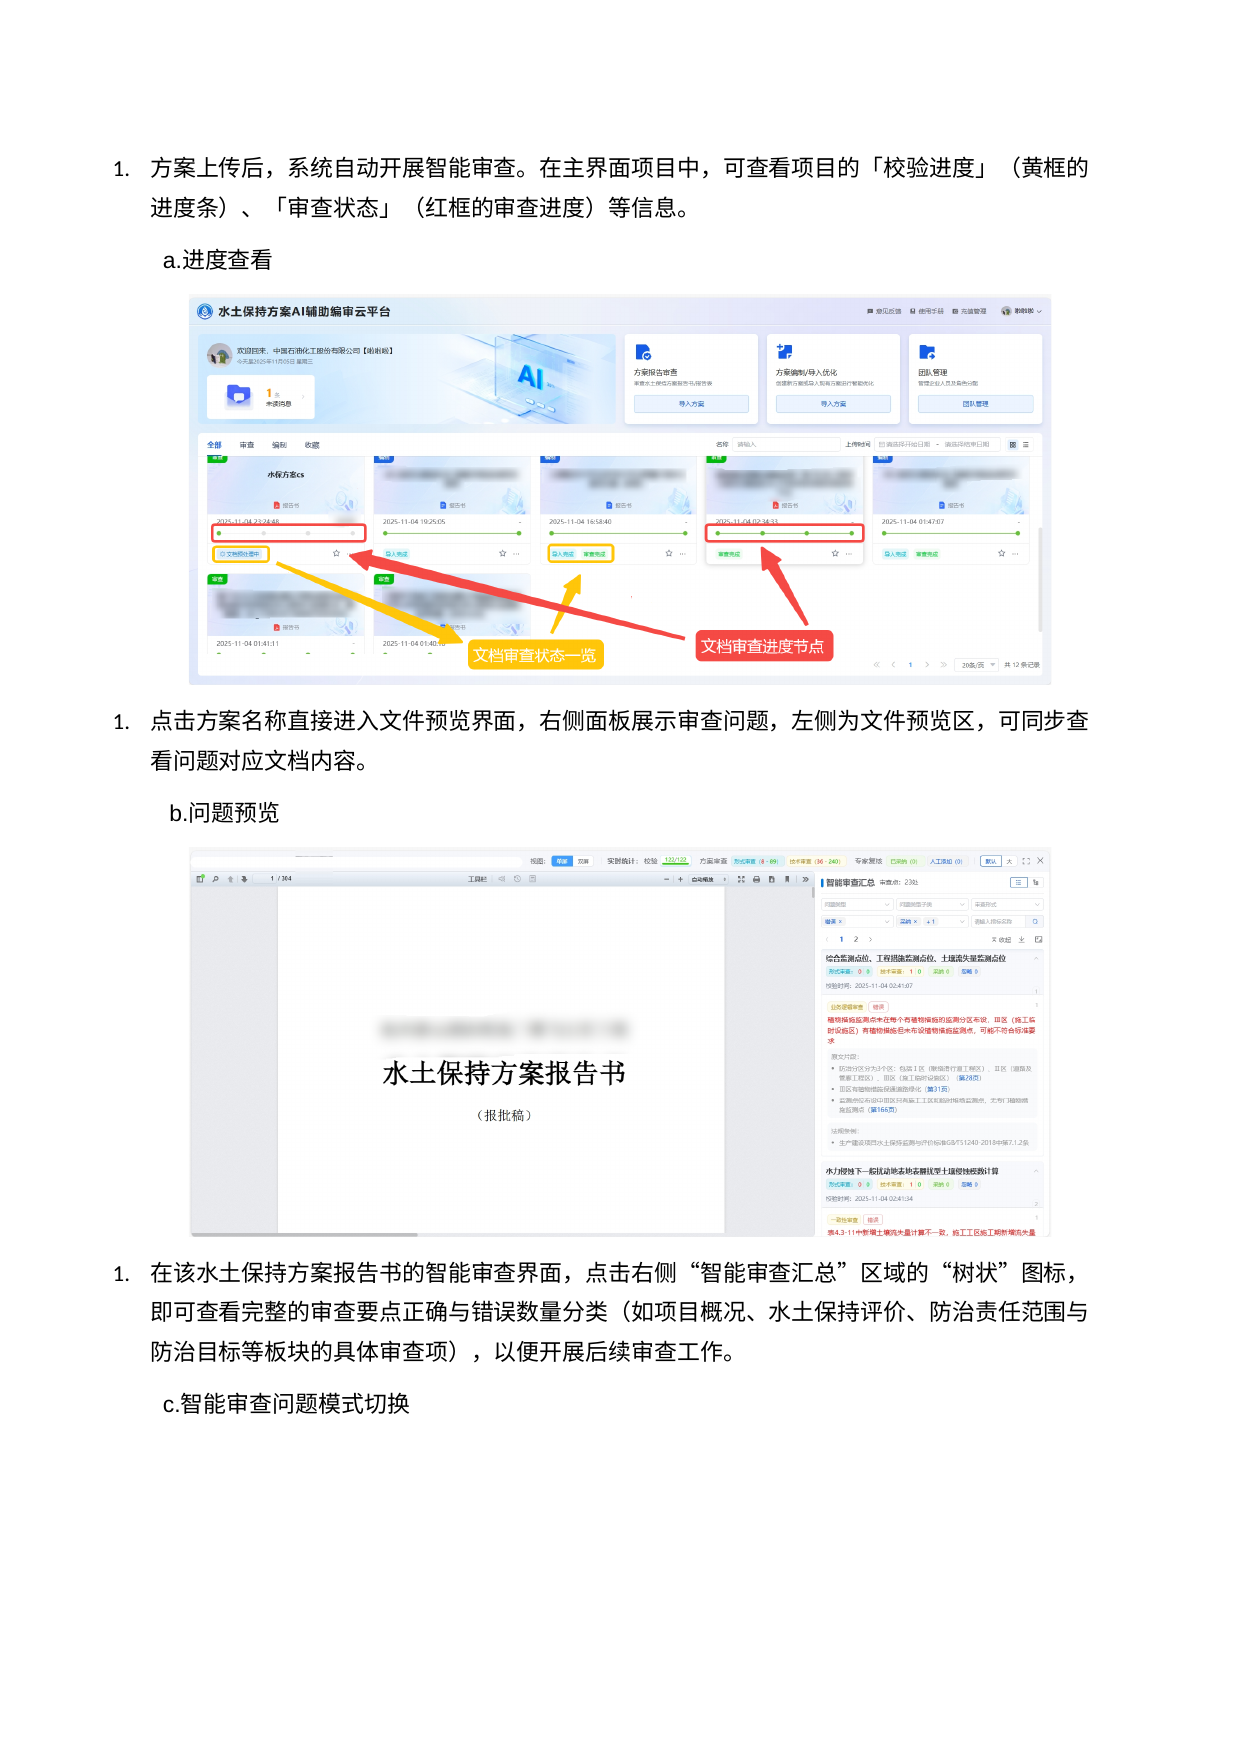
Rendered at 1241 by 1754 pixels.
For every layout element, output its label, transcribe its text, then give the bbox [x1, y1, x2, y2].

list 在该水土保持方案报告书的智能审查界面，点击右侧“智能审查汇总”区域的“树状”图标，即可查看完整的审查要点正确与错误数量分类（如项目概况、水土保持评价、防治责任范围与防治目标等板块的具体审查项），以便开展后续审查工作。 [112, 1254, 1090, 1367]
text b.问题预览 [150, 795, 1090, 828]
text c.智能审查问题模式切换 [150, 1386, 1090, 1419]
list 方案上传后，系统自动开展智能审查。在主界面项目中，可查看项目的「校验进度」（黄框的进度条）、「审查状态」（红框的审查进度）等信息。 [112, 150, 1090, 223]
picture [188, 847, 1052, 1237]
list 点击方案名称直接进入文件预览界面，右侧面板展示审查问题，左侧为文件预览区，可同步查看问题对应文档内容。 [112, 703, 1090, 776]
text a.进度查看 [150, 242, 1090, 275]
picture [188, 294, 1052, 685]
